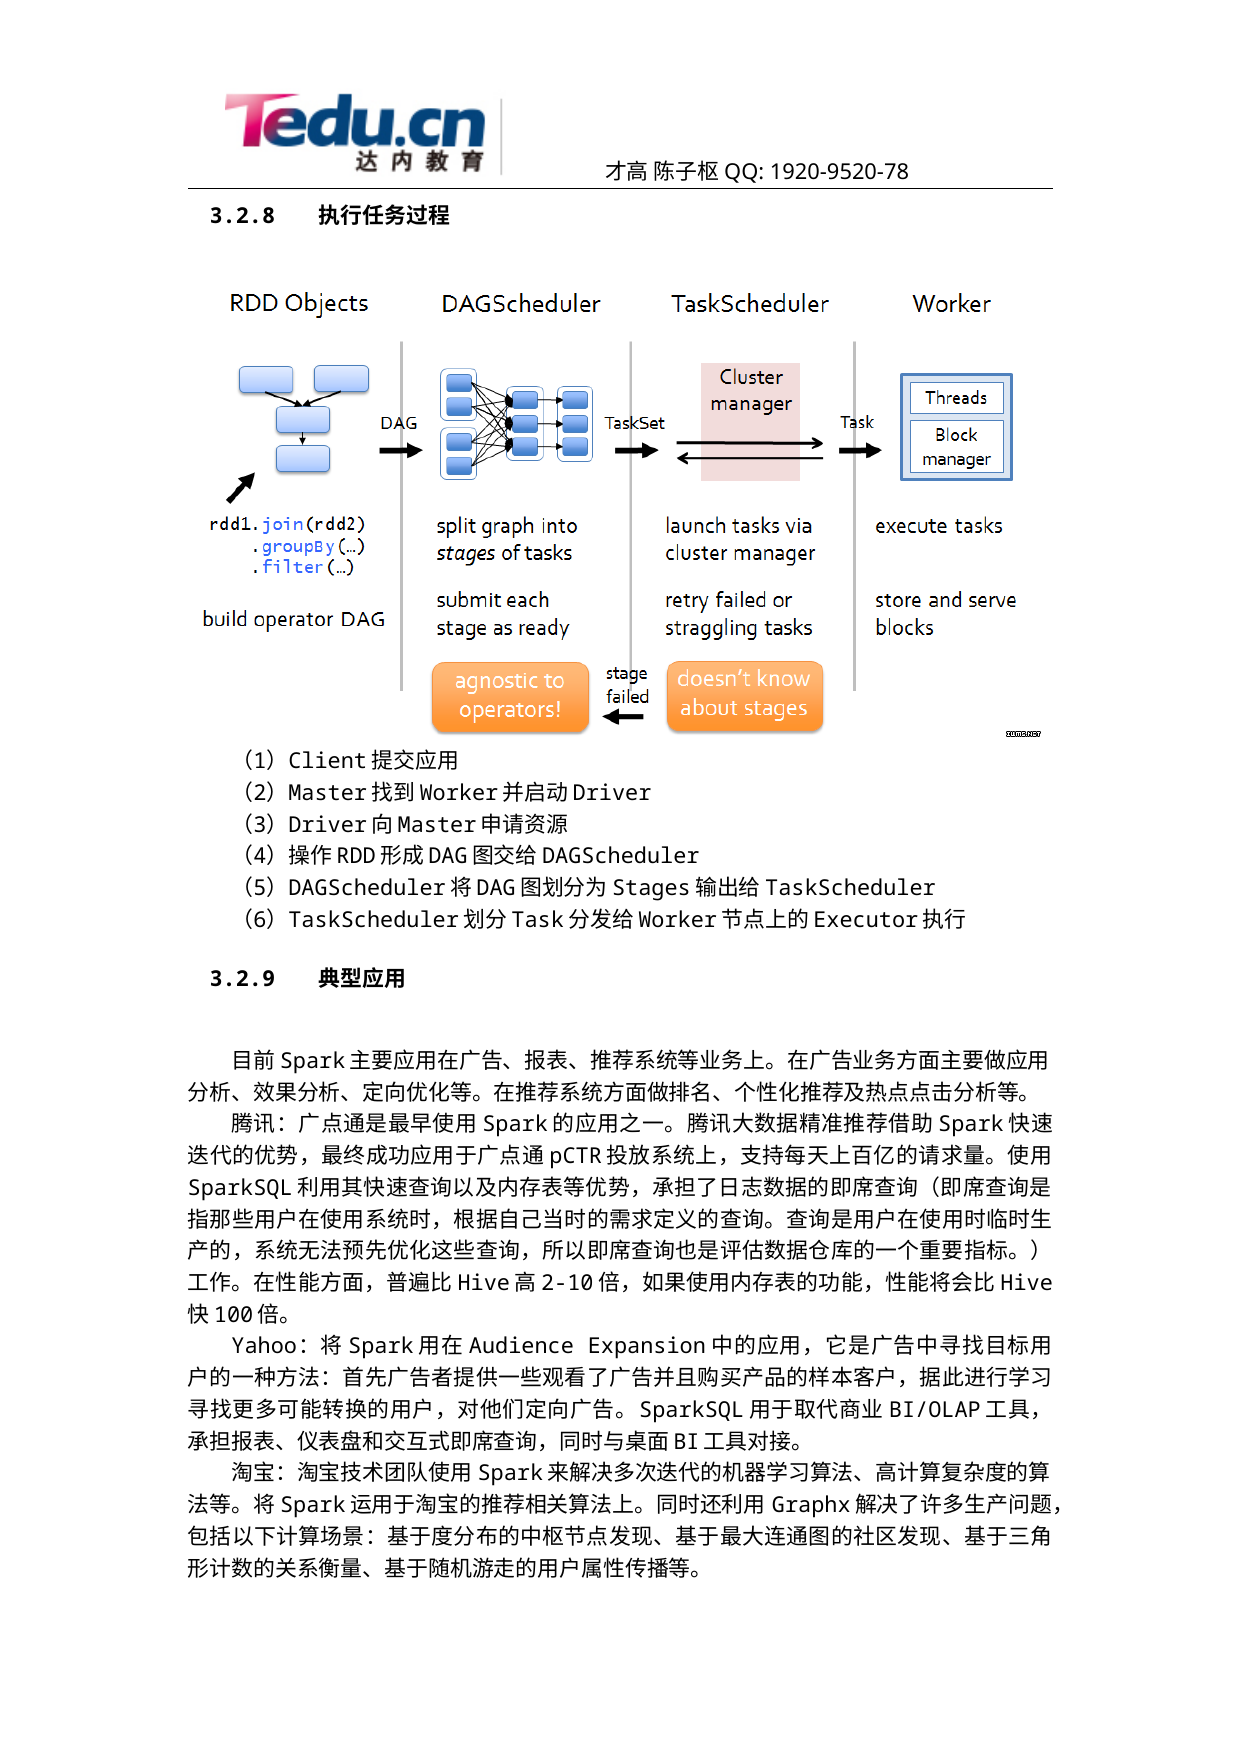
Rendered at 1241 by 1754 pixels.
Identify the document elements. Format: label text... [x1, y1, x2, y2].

picture [187, 279, 1053, 744]
text （2）Master找到Worker并启动Driver [187, 775, 1053, 807]
text （1）Client提交应用 [187, 744, 1053, 775]
subtitle 典型应用 [209, 961, 1031, 993]
text （3）Driver向Master申请资源 [187, 807, 1053, 838]
text 腾讯：广点通是最早使用Spark的应用之一。腾讯大数据精准推荐借助Spark快速迭代的优势，最终成功应用于广点通pCTR投放系统上，支持每天上百亿的请求量。使用SparkSQL利用其快速查询以及内存表等优势，承担了日志数据的即席查询（即席查询是指那些用户在使用系统时，根据自己当时的需求定义的查询。查询是用户在使用时临时生产的，系统无法预先优化这些查询，所以即席查询也是评估数据仓库的一个重要指标。）工作。在性能方面，普遍比Hive高2-10倍，如果使用内存表的功能，性能将会比Hive快100倍。 [187, 1106, 1053, 1328]
text Yahoo：将Spark用在Audience Expansion中的应用，它是广告中寻找目标用户的一种方法：首先广告者提供一些观看了广告并且购买产品的样本客户，据此进行学习，寻找更多可能转换的用户，对他们定向广告。SparkSQL用于取代商业BI/OLAP工具，承担报表、仪表盘和交互式即席查询，同时与桌面BI工具对接。 [187, 1328, 1053, 1455]
subtitle 执行任务过程 [209, 198, 1031, 229]
text （6）TaskScheduler划分Task分发给Worker节点上的Executor执行 [187, 902, 1053, 934]
picture [225, 88, 507, 180]
text （4）操作RDD形成DAG图交给DAGScheduler [187, 838, 1053, 870]
text （5）DAGScheduler将DAG图划分为Stages输出给TaskScheduler [187, 870, 1053, 902]
text 目前Spark主要应用在广告、报表、推荐系统等业务上。在广告业务方面主要做应用分析、效果分析、定向优化等。在推荐系统方面做排名、个性化推荐及热点点击分析等。 [187, 1043, 1053, 1106]
text 淘宝：淘宝技术团队使用Spark来解决多次迭代的机器学习算法、高计算复杂度的算法等。将Spark运用于淘宝的推荐相关算法上。同时还利用Graphx解决了许多生产问题，包括以下计算场景：基于度分布的中枢节点发现、基于最大连通图的社区发现、基于三角形计数的关系衡量、基于随机游走的用户属性传播等。 [187, 1455, 1053, 1582]
